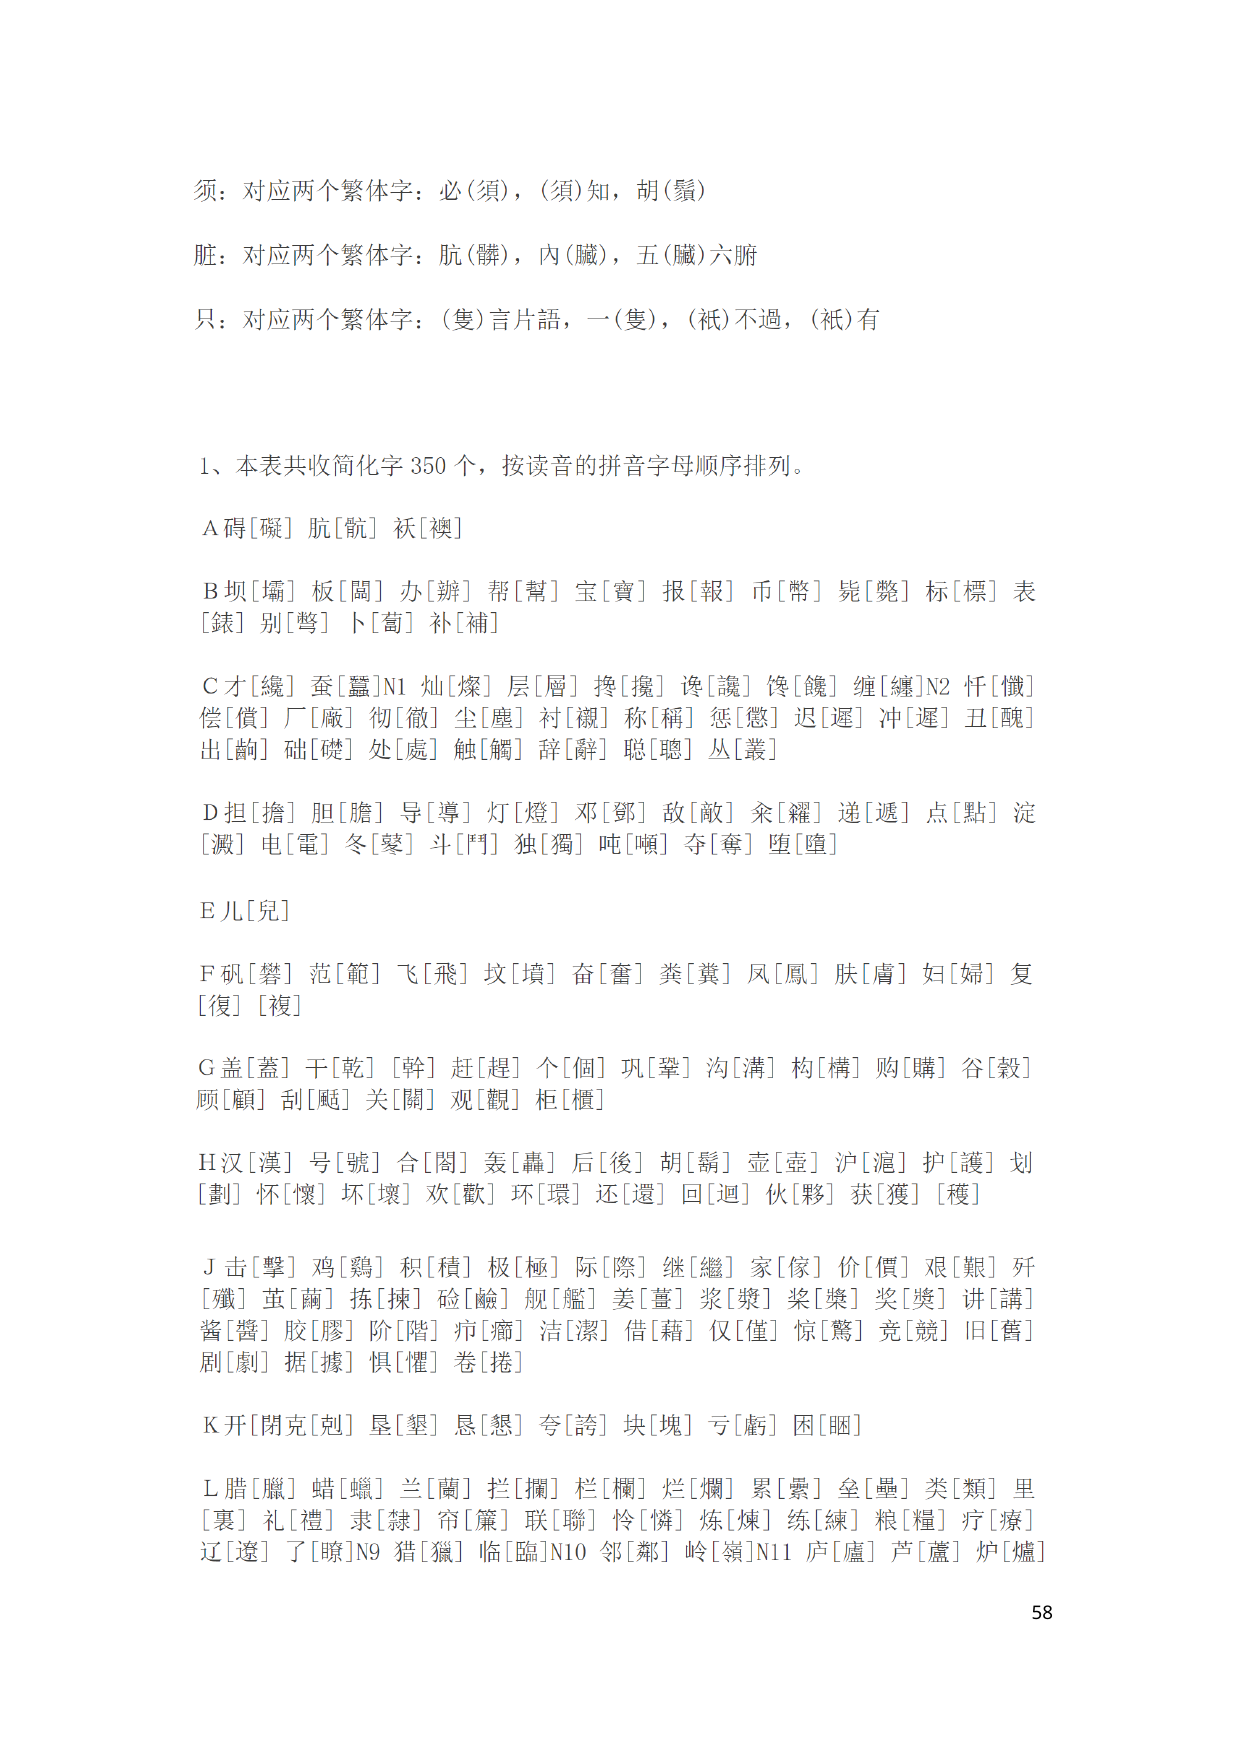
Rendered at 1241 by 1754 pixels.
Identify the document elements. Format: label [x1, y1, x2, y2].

picture [187, 885, 1053, 1222]
picture [187, 442, 1053, 871]
picture [187, 1237, 1053, 1584]
picture [187, 168, 1053, 351]
